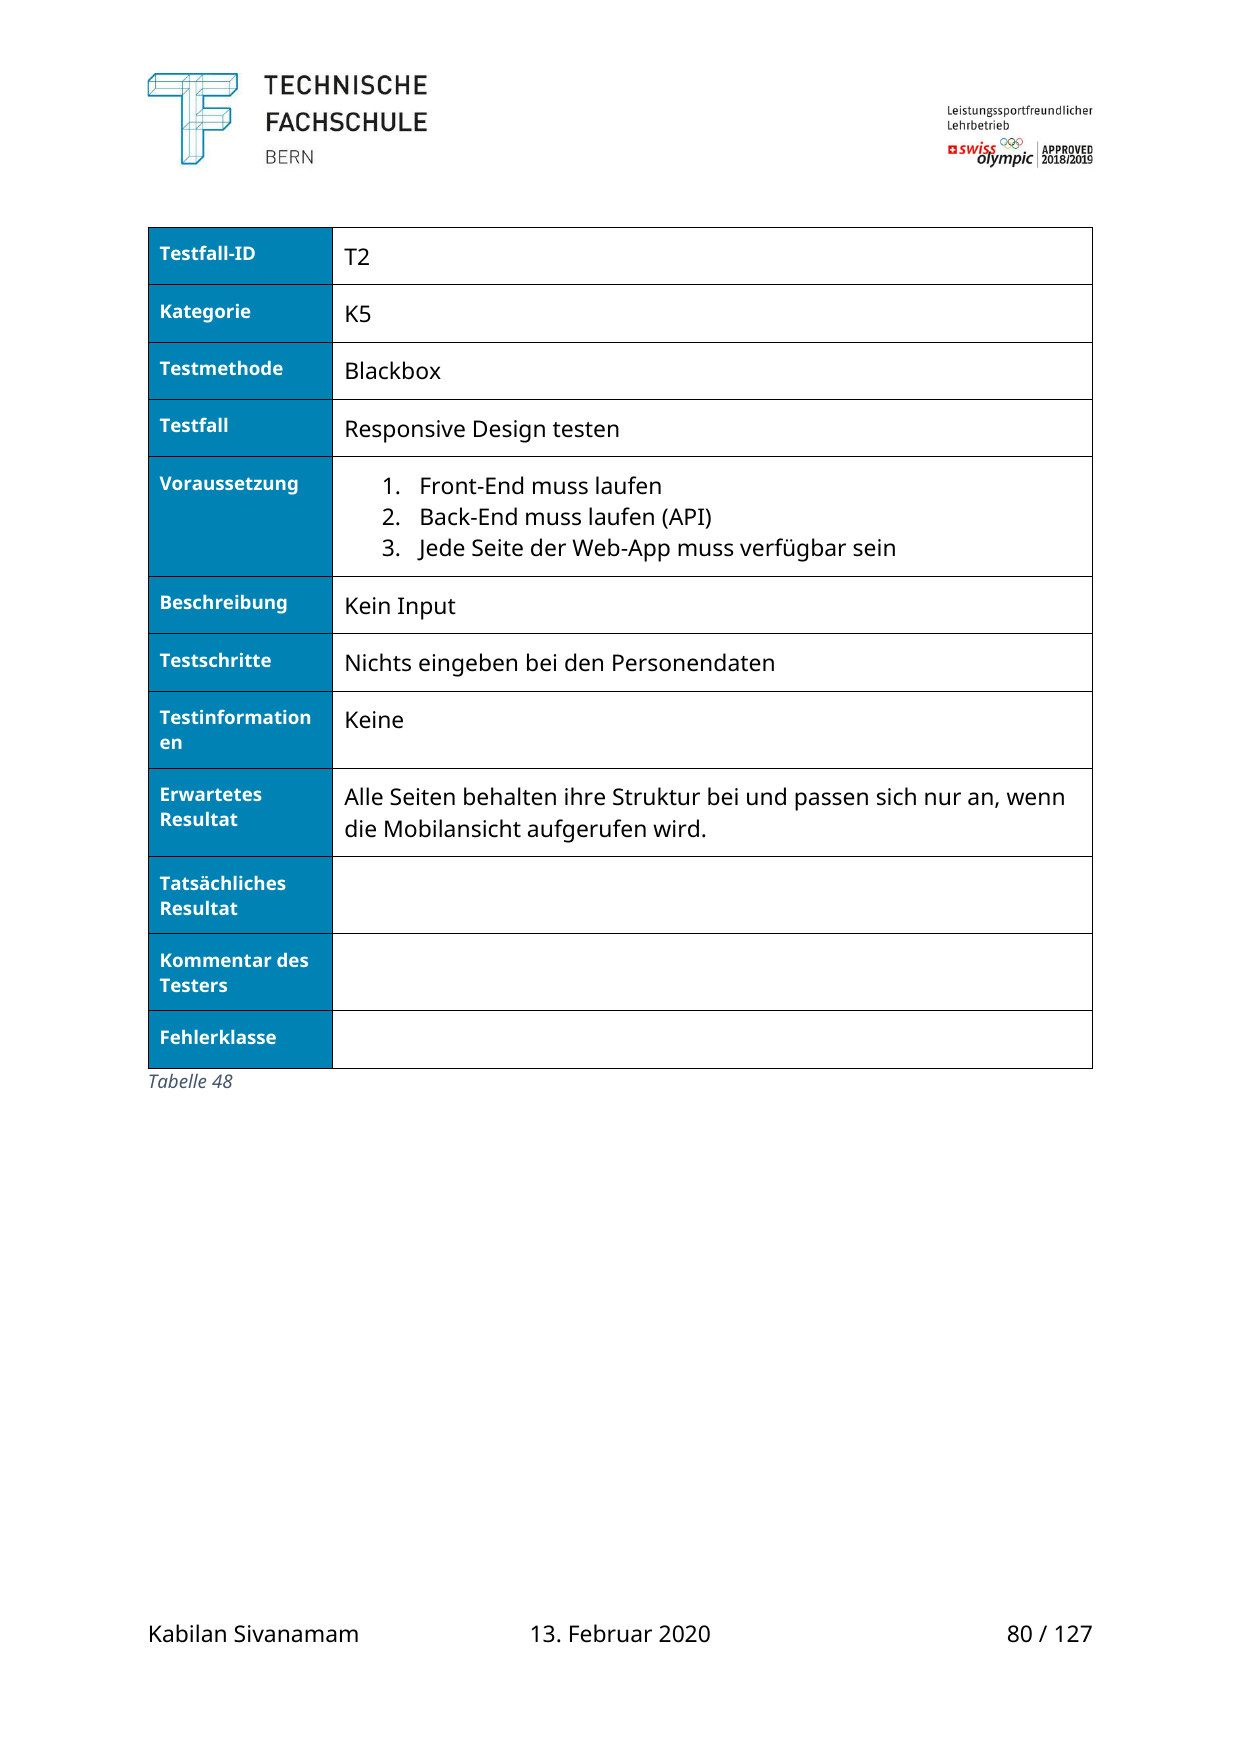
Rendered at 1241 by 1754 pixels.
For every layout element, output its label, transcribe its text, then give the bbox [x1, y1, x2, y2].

table_cell Responsive Design testen [333, 400, 1092, 456]
table_cell Voraussetzung [149, 457, 332, 576]
picture [147, 73, 1093, 196]
table_cell Tatsächliches Resultat [149, 857, 332, 933]
table_cell Testfall [149, 400, 332, 456]
table_cell Kategorie [149, 285, 332, 342]
table_cell Beschreibung [149, 577, 332, 633]
table_cell [333, 1011, 1092, 1068]
table_cell [333, 934, 1092, 1010]
table_header T2 [333, 228, 1092, 284]
table_cell Blackbox [333, 343, 1092, 399]
table_cell K5 [333, 285, 1092, 342]
table_cell Front-End muss laufen Back-End muss laufen (API) Jede Seite der Web-App muss verfügbar sein [333, 457, 1092, 576]
table_cell Testmethode [149, 343, 332, 399]
table_cell Keine [333, 692, 1092, 768]
table_cell Erwartetes Resultat [149, 769, 332, 856]
table_cell Fehlerklasse [149, 1011, 332, 1068]
table_cell Kein Input [333, 577, 1092, 633]
table_cell Testinformationen [149, 692, 332, 768]
table_header Testfall-ID [149, 228, 332, 284]
table_cell Kommentar des Testers [149, 934, 332, 1010]
table_cell Alle Seiten behalten ihre Struktur bei und passen sich nur an, wenn die Mobilansicht aufgerufen wird. [333, 769, 1092, 856]
table_cell Testschritte [149, 634, 332, 691]
table_cell [333, 857, 1092, 933]
table_cell Nichts eingeben bei den Personendaten [333, 634, 1092, 691]
